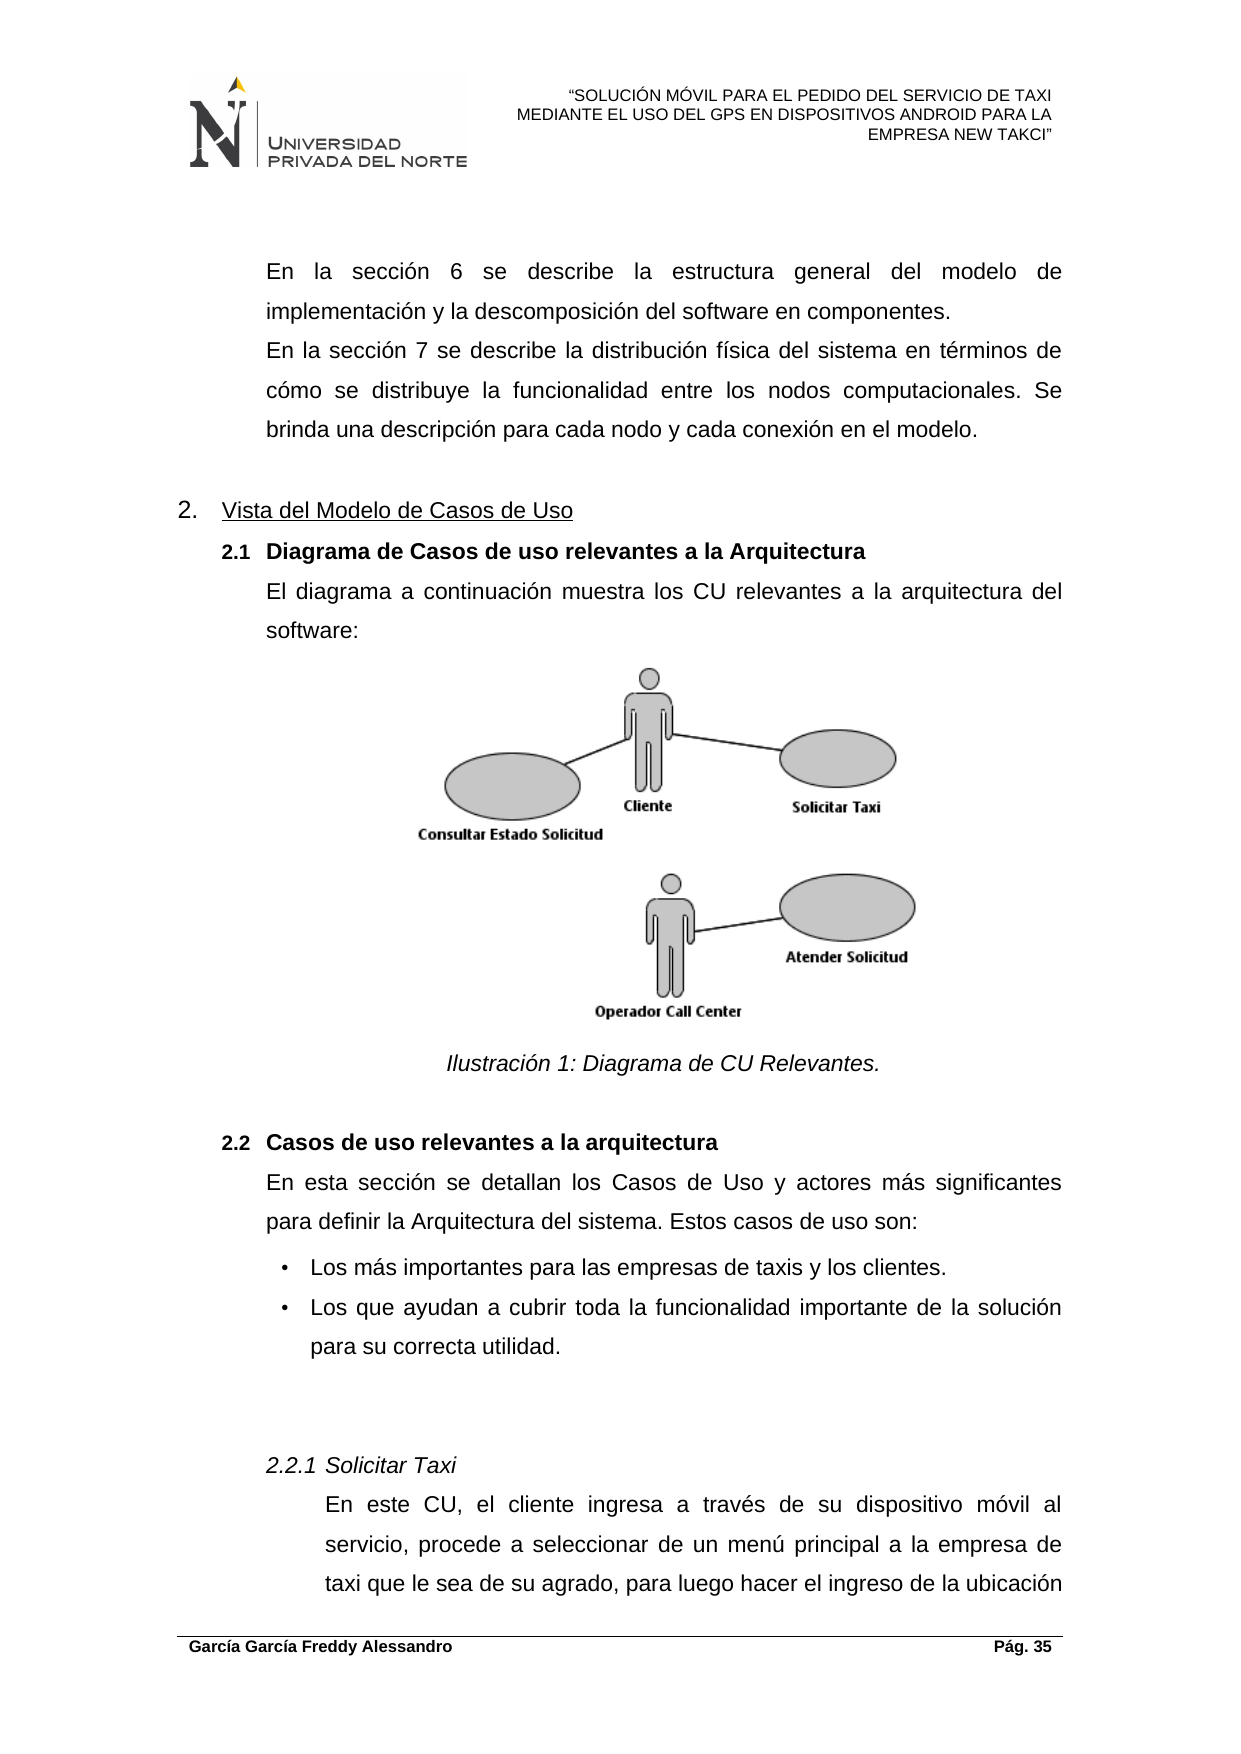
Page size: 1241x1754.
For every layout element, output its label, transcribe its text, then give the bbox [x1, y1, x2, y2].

text Ilustración 1: Diagrama de CU Relevantes. [266, 1050, 1063, 1077]
list Solicitar Taxi [266, 1452, 1063, 1478]
list Los más importantes para las empresas de taxis y los clientes. [281, 1254, 1063, 1280]
picture [393, 656, 936, 1036]
list Casos de uso relevantes a la arquitectura [221, 1129, 1063, 1156]
list Vista del Modelo de Casos de Uso [177, 495, 1063, 524]
list En la sección 6 se describe la estructura general del modelo de implementación y la descomposición del software en componentes. [266, 258, 1063, 324]
picture [188, 73, 469, 169]
list El diagrama a continuación muestra los CU relevantes a la arquitectura del software: [266, 578, 1063, 643]
text En esta sección se detallan los Casos de Uso y actores más significantes para definir la Arquitectura del sistema. Estos casos de uso son: [266, 1169, 1063, 1234]
list Los que ayudan a cubrir toda la funcionalidad importante de la solución para su correcta utilidad. [281, 1293, 1063, 1359]
list Diagrama de Casos de uso relevantes a la Arquitectura [221, 538, 1063, 564]
list En la sección 7 se describe la distribución física del sistema en términos de cómo se distribuye la funcionalidad entre los nodos computacionales. Se brinda una descripción para cada nodo y cada conexión en el modelo. [266, 337, 1063, 442]
